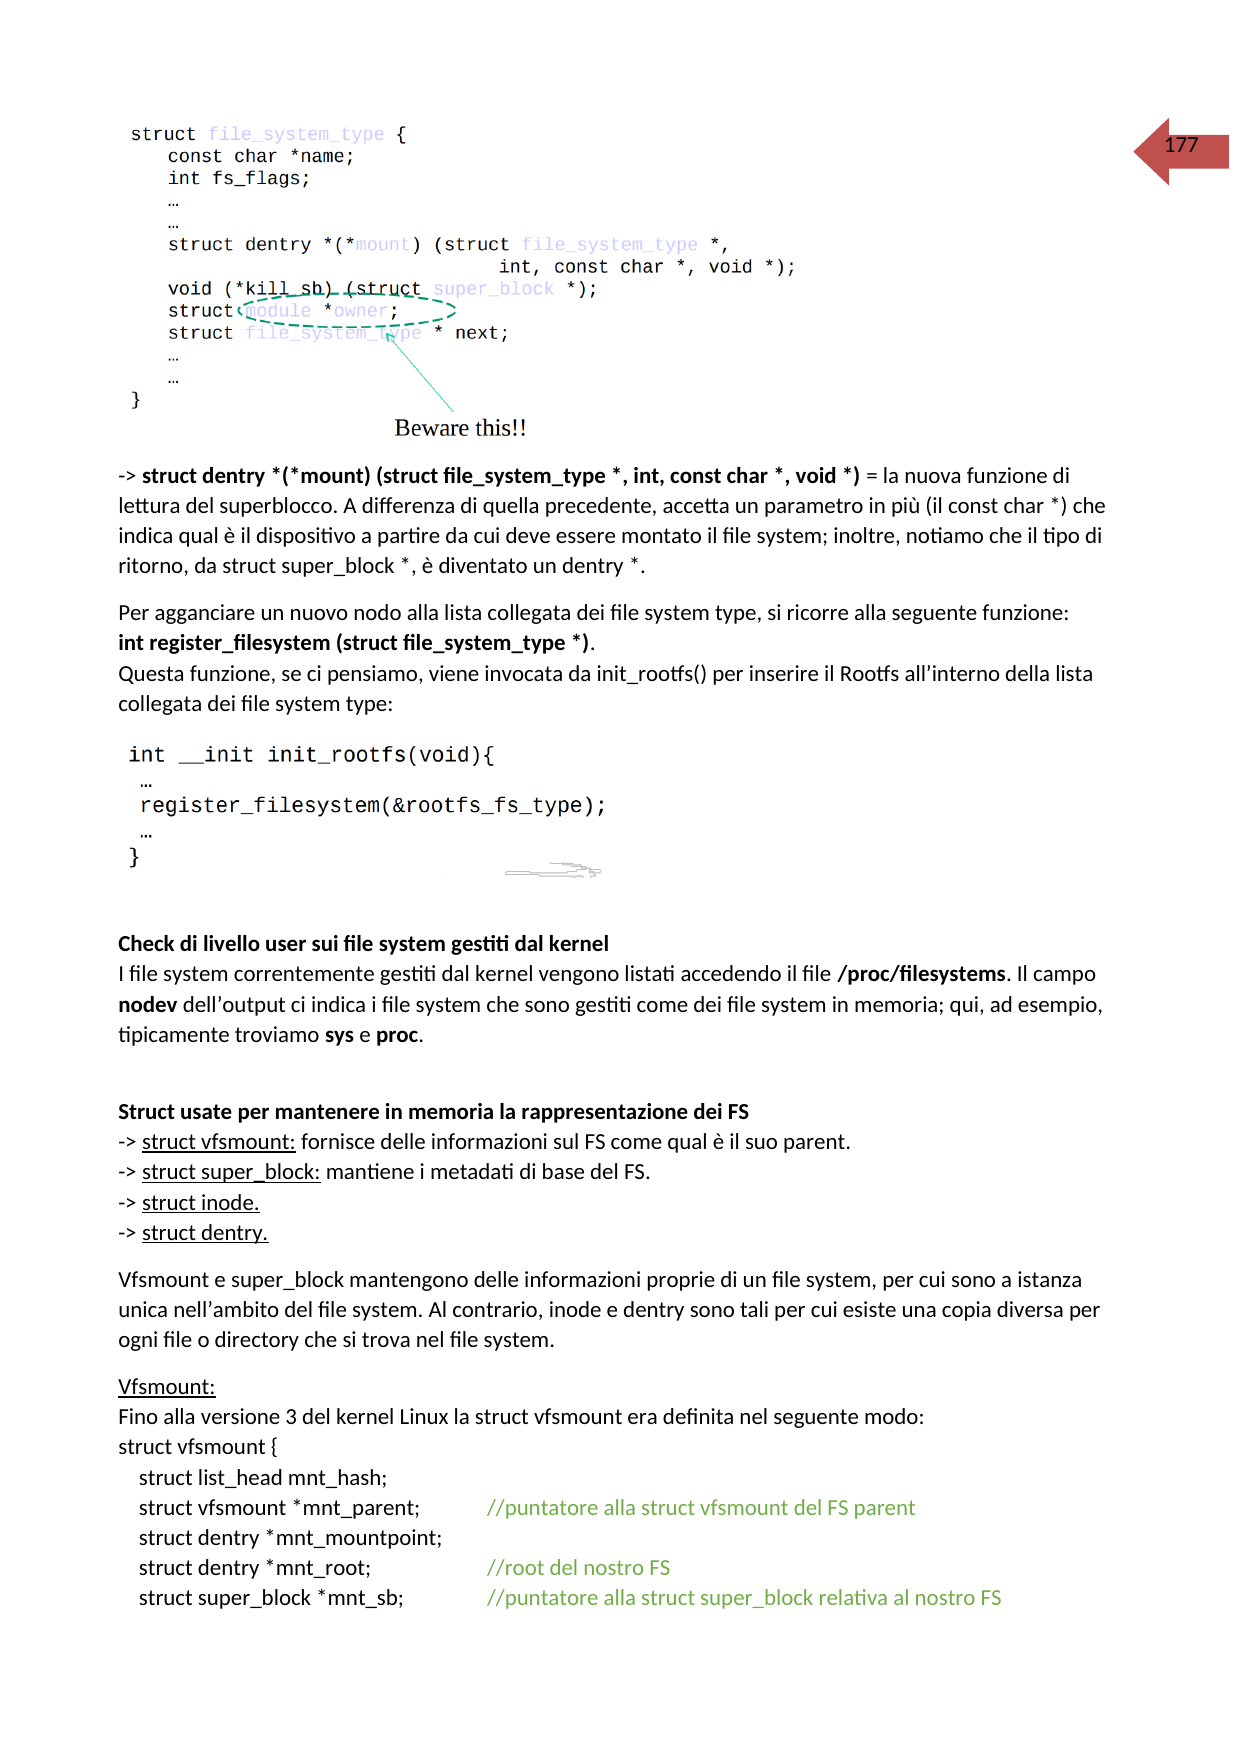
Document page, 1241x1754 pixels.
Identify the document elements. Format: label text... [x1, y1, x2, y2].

text Vfsmount e super_block mantengono delle informazioni proprie di un file system, per cui sono a istanza unica nell’ambito del file system. Al contrario, inode e dentry sono tali per cui esiste una copia diversa per ogni file o directory che si trova nel file system. [118, 1265, 1122, 1353]
text Check di livello user sui file system gestiti dal kernel I file system correntemente gestiti dal kernel vengono listati accedendo il file /proc/filesystems. Il campo nodev dell’output ci indica i file system che sono gestiti come dei file system in memoria; qui, ad esempio, tipicamente troviamo sys e proc. [118, 899, 1122, 1048]
picture [118, 118, 811, 442]
picture [118, 735, 639, 881]
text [118, 1372, 1122, 1612]
text -> struct dentry *(*mount) (struct file_system_type *, int, const char *, void *) = la nuova funzione di lettura del superblocco. A differenza di quella precedente, accetta un parametro in più (il const char *) che indica qual è il dispositivo a partire da cui deve essere montato il file system; inoltre, notiamo che il tipo di ritorno, da struct super_block *, è diventato un dentry *. [118, 461, 1122, 579]
text Per agganciare un nuovo nodo alla lista collegata dei file system type, si ricorre alla seguente funzione: int register_filesystem (struct file_system_type *). Questa funzione, se ci pensiamo, viene invocata da init_rootfs() per inserire il Rootfs all’interno della lista collegata dei file system type: [118, 598, 1122, 717]
text Struct usate per mantenere in memoria la rappresentazione dei FS -> struct vfsmount: fornisce delle informazioni sul FS come qual è il suo parent. -> struct super_block: mantiene i metadati di base del FS. -> struct inode. -> struct dentry. [118, 1067, 1122, 1246]
